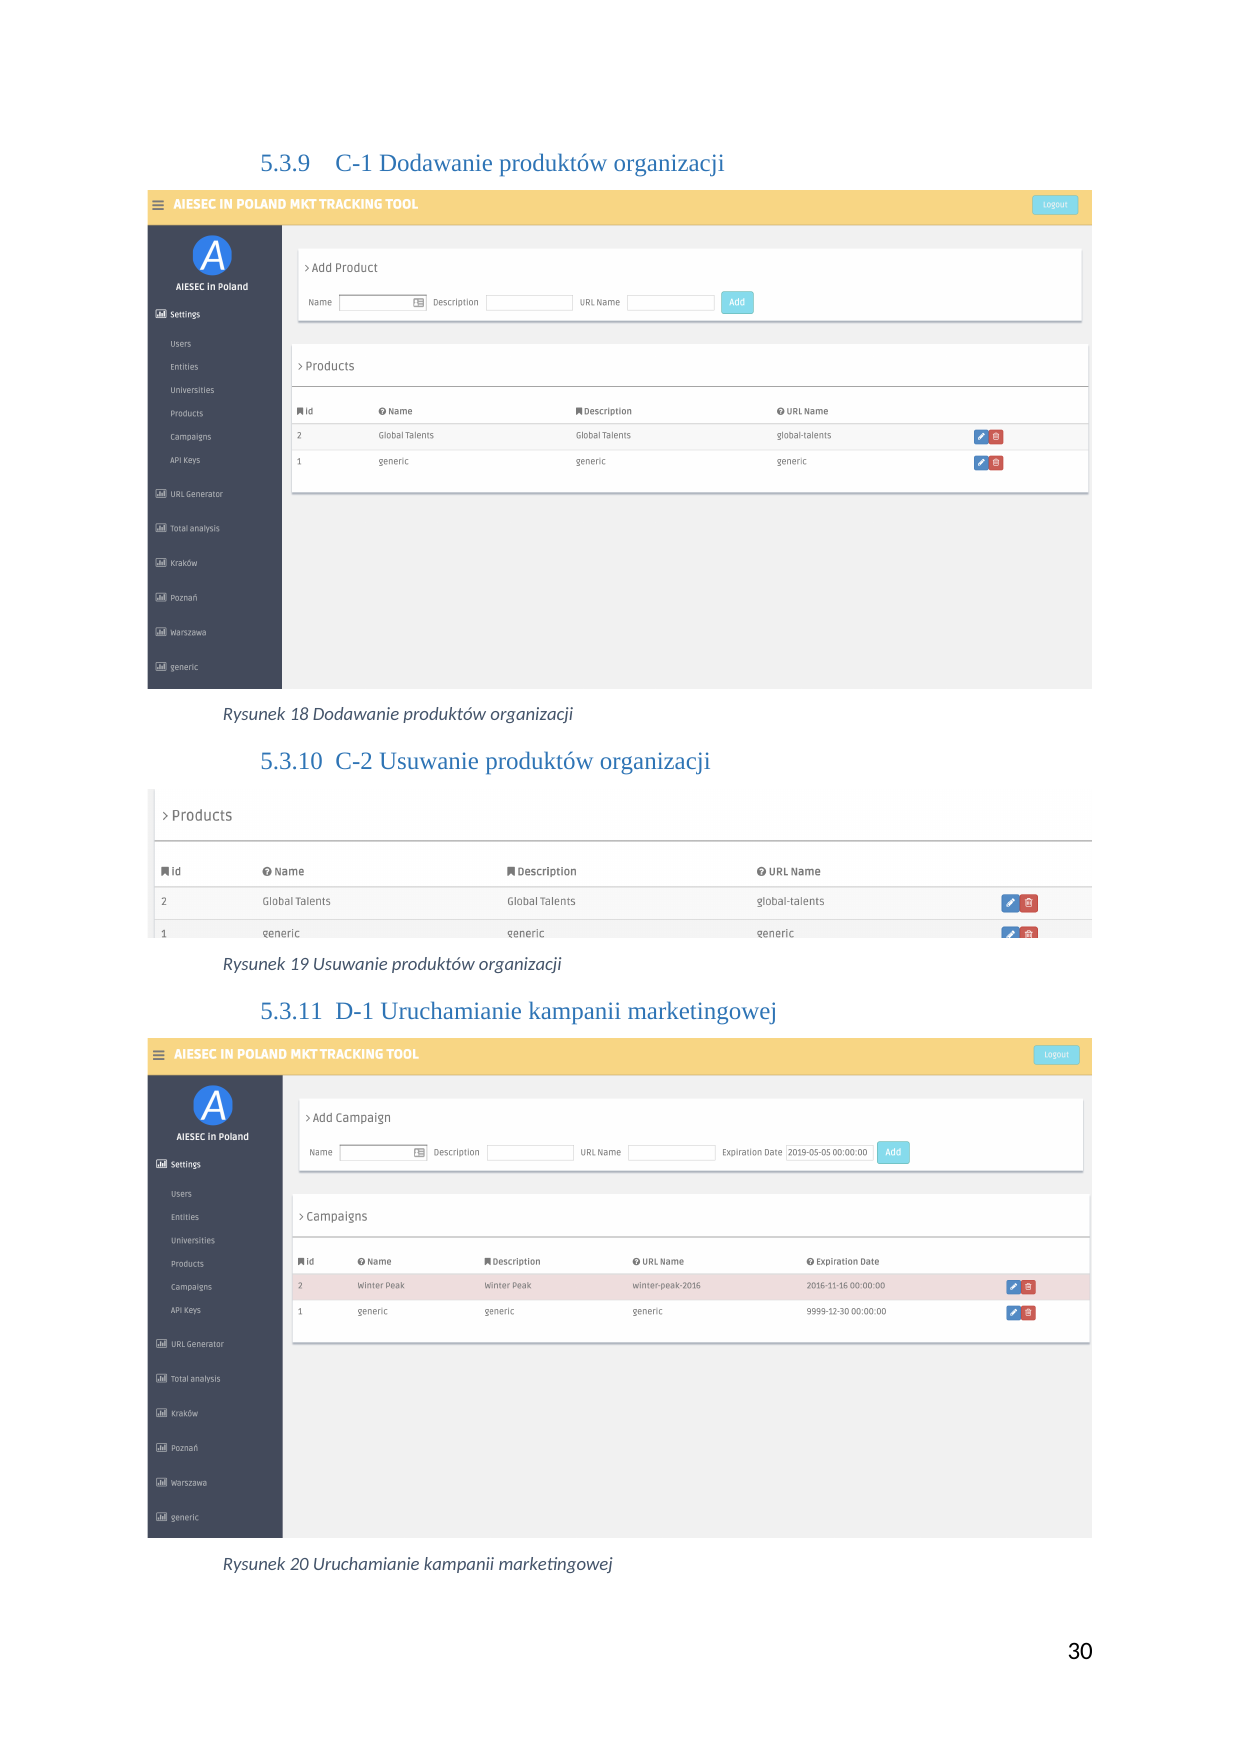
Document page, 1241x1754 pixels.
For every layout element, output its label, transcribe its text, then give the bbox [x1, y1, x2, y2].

subtitle C-1 Dodawanie produktów organizacji [260, 148, 1093, 176]
text Rysunek 19 Usuwanie produktów organizacji [148, 952, 1093, 975]
text Rysunek 18 Dodawanie produktów organizacji [148, 702, 1093, 725]
picture [147, 789, 1092, 938]
subtitle C-2 Usuwanie produktów organizacji [260, 746, 1093, 775]
picture [147, 190, 1092, 689]
picture [147, 1038, 1092, 1538]
subtitle D-1 Uruchamianie kampanii marketingowej [260, 996, 1093, 1024]
text Rysunek 20 Uruchamianie kampanii marketingowej [148, 1552, 1093, 1574]
